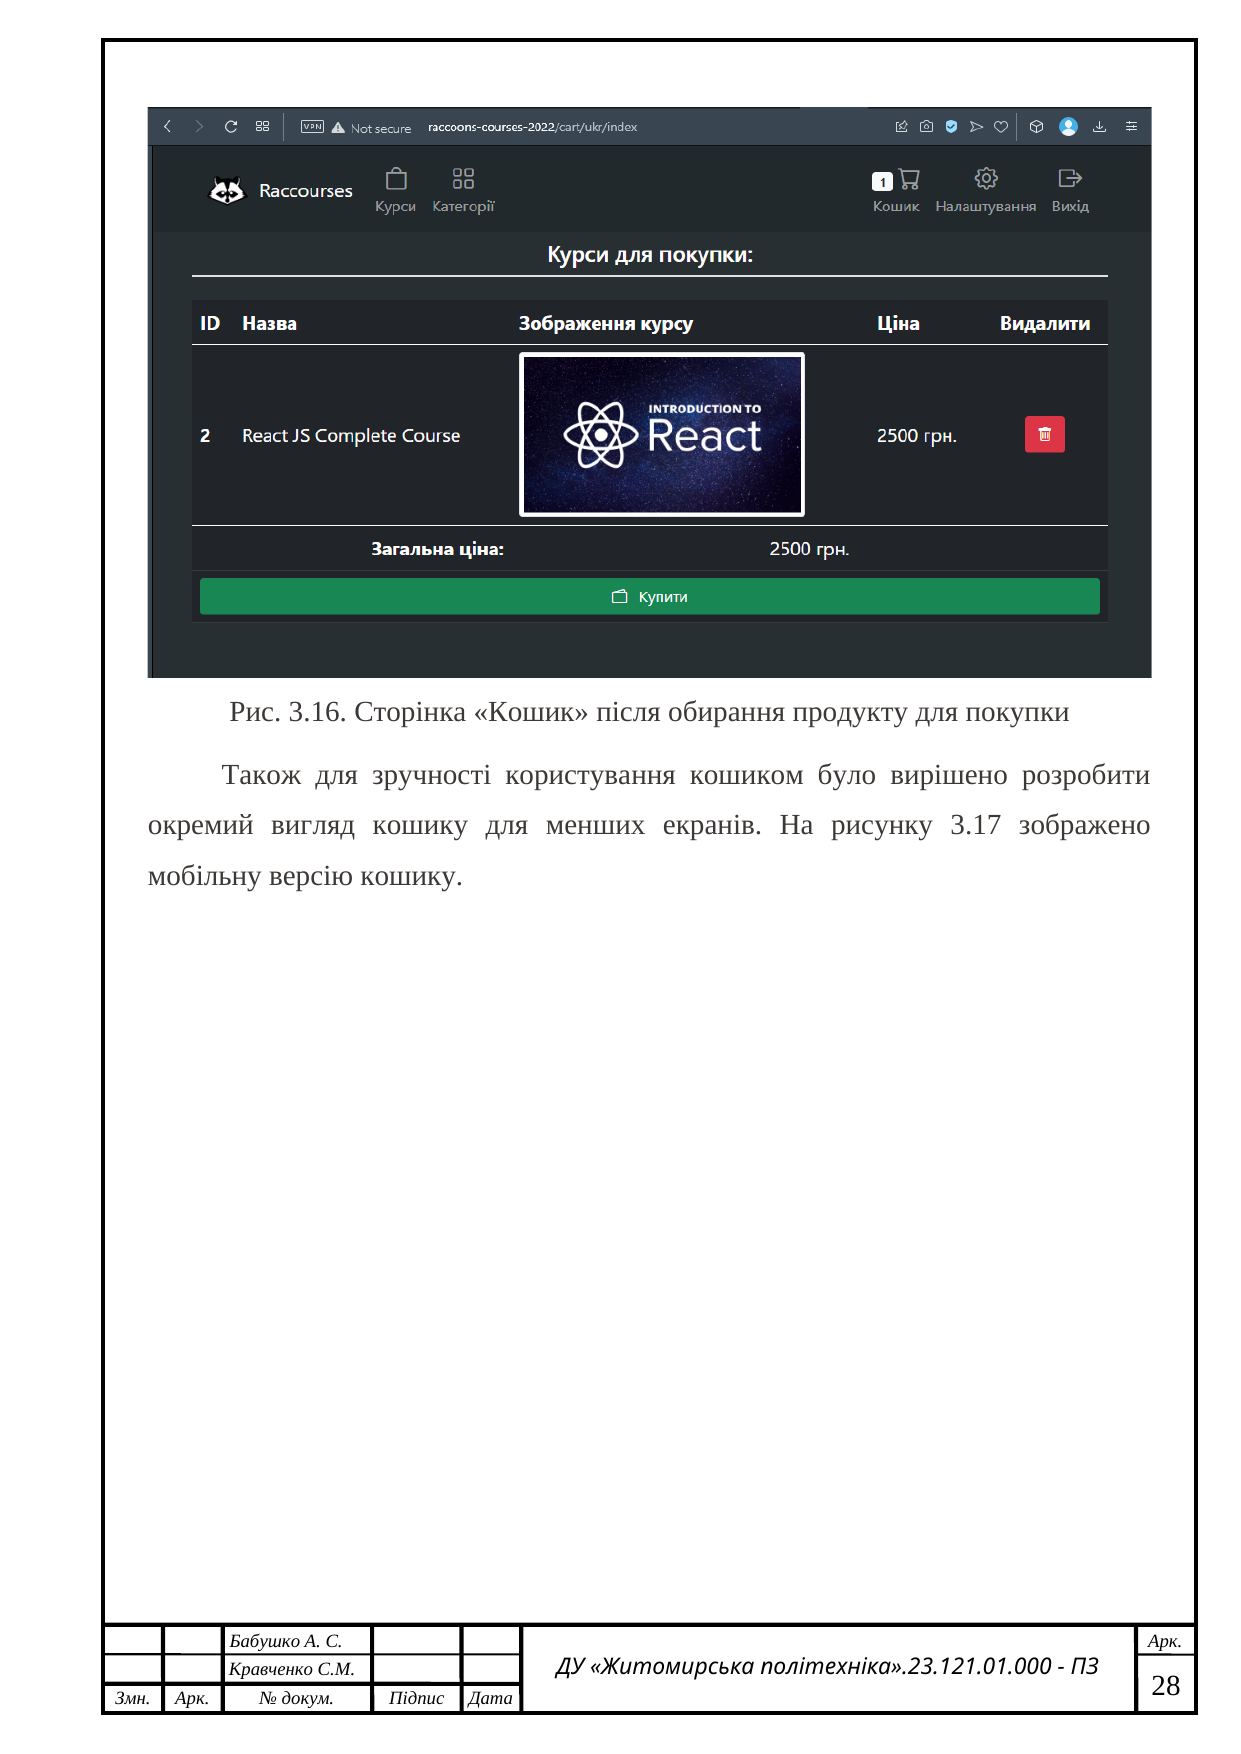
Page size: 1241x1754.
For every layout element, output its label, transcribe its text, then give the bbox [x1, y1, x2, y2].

text Рис. 3.16. Сторінка «Кошик» після обирання продукту для покупки [148, 694, 1152, 728]
picture [147, 107, 1152, 678]
text Також для зручності користування кошиком було вирішено розробити окремий вигляд кошику для менших екранів. На рисунку 3.17 зображено мобільну версію кошику. [148, 757, 1152, 891]
